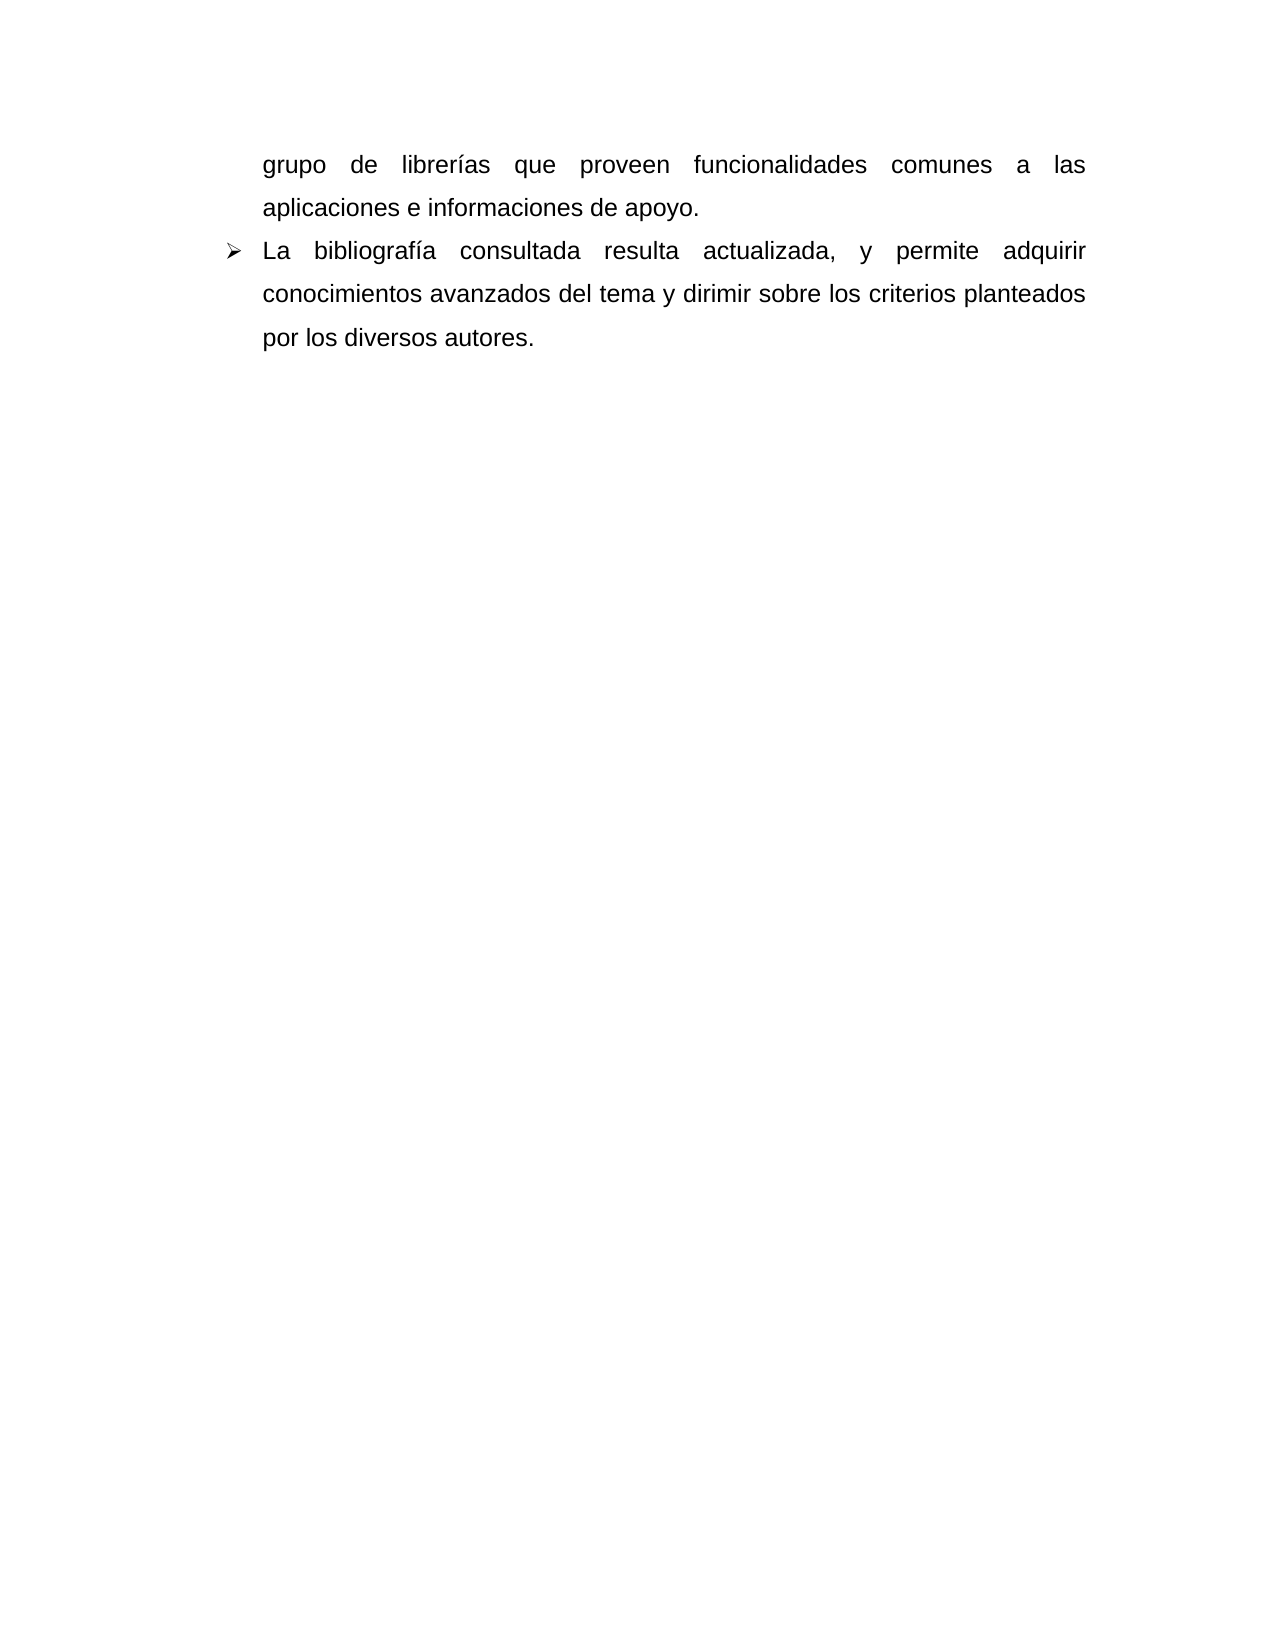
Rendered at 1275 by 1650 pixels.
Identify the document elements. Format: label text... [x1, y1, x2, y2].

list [225, 150, 1087, 222]
list La bibliografía consultada resulta actualizada, y permite adquirir conocimientos avanzados del tema y dirimir sobre los criterios planteados por los diversos autores. [225, 236, 1087, 351]
